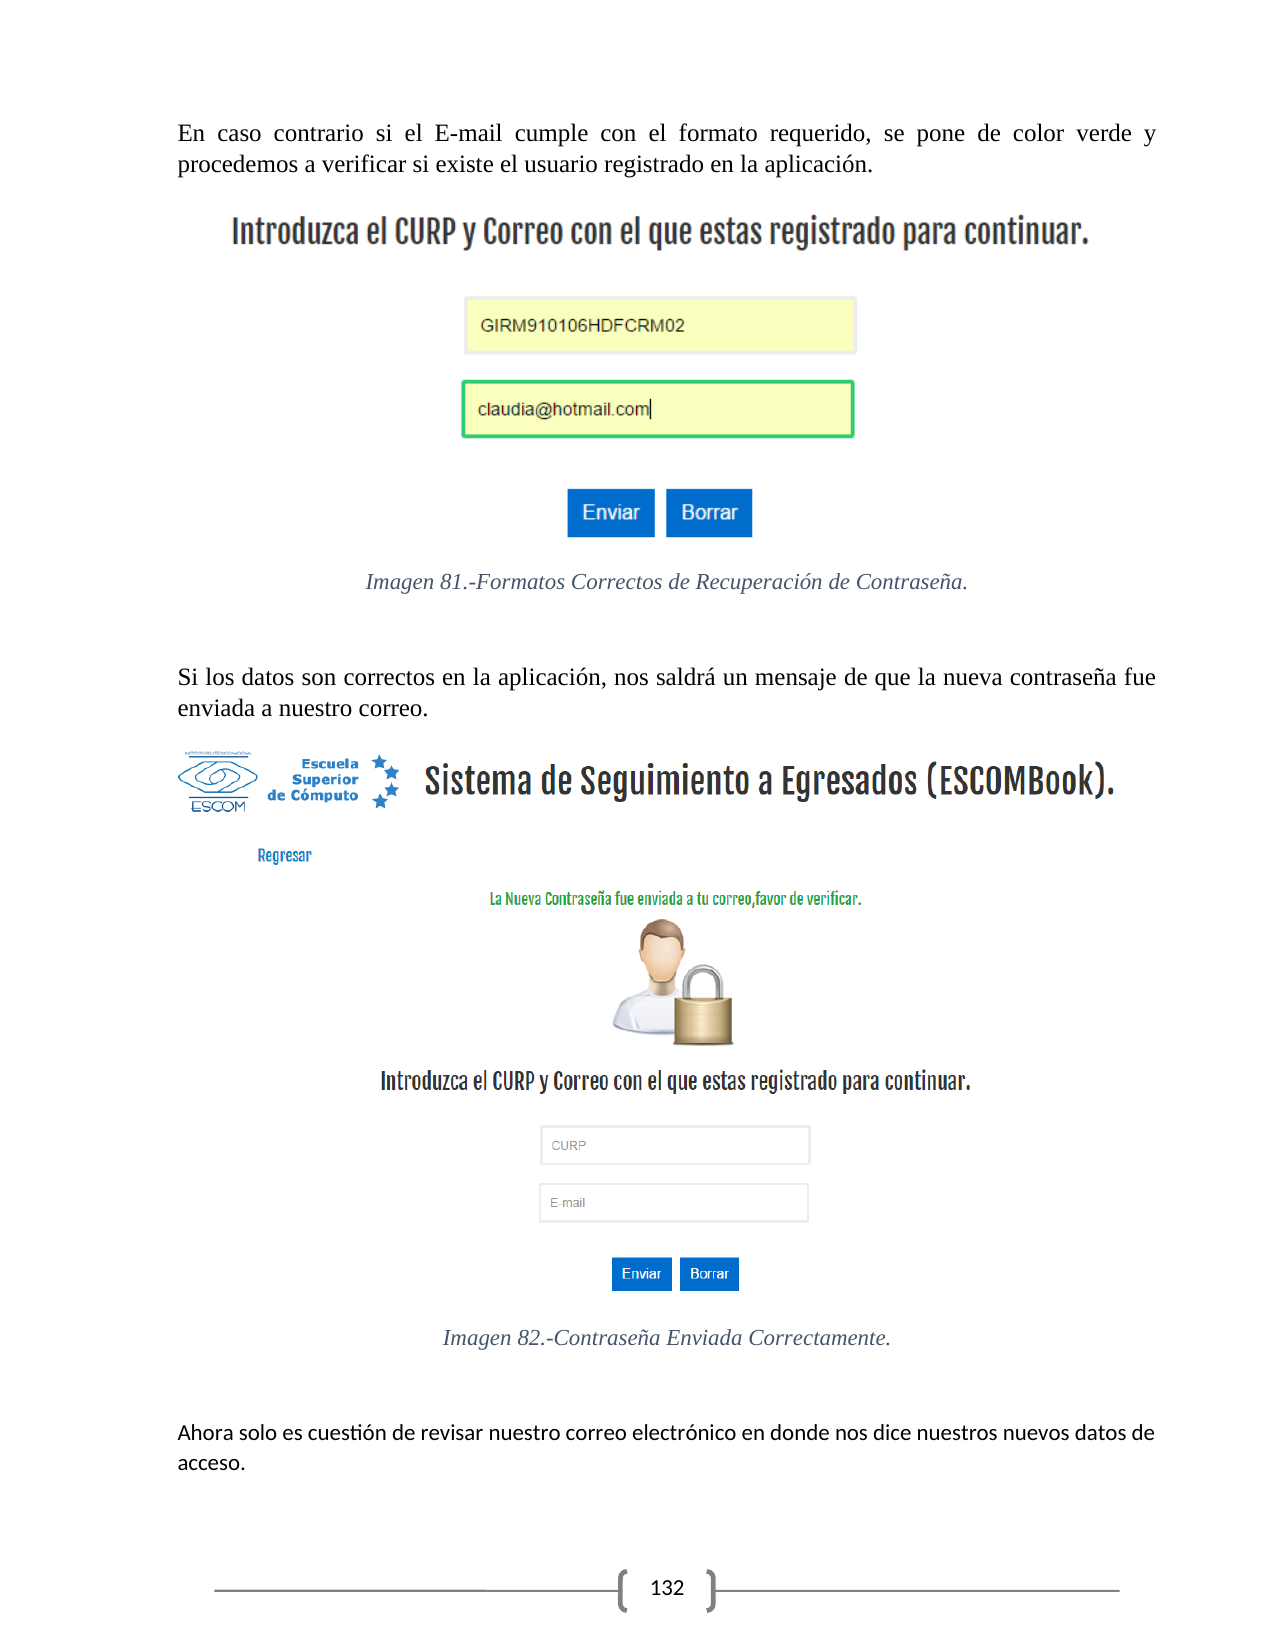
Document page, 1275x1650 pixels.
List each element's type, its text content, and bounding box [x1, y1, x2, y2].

picture [177, 741, 1157, 1305]
text En caso contrario si el E-mail cumple con el formato requerido, se pone de color verde y procedemos a verificar si existe el usuario registrado en la aplicación. [177, 118, 1157, 178]
text Si los datos son correctos en la aplicación, nos saldrá un mensaje de que la nueva contraseña fue enviada a nuestro correo. [177, 662, 1157, 722]
picture [215, 196, 1119, 550]
text Ahora solo es cuestión de revisar nuestro correo electrónico en donde nos dice nuestros nuevos datos de acceso. [177, 1418, 1157, 1476]
